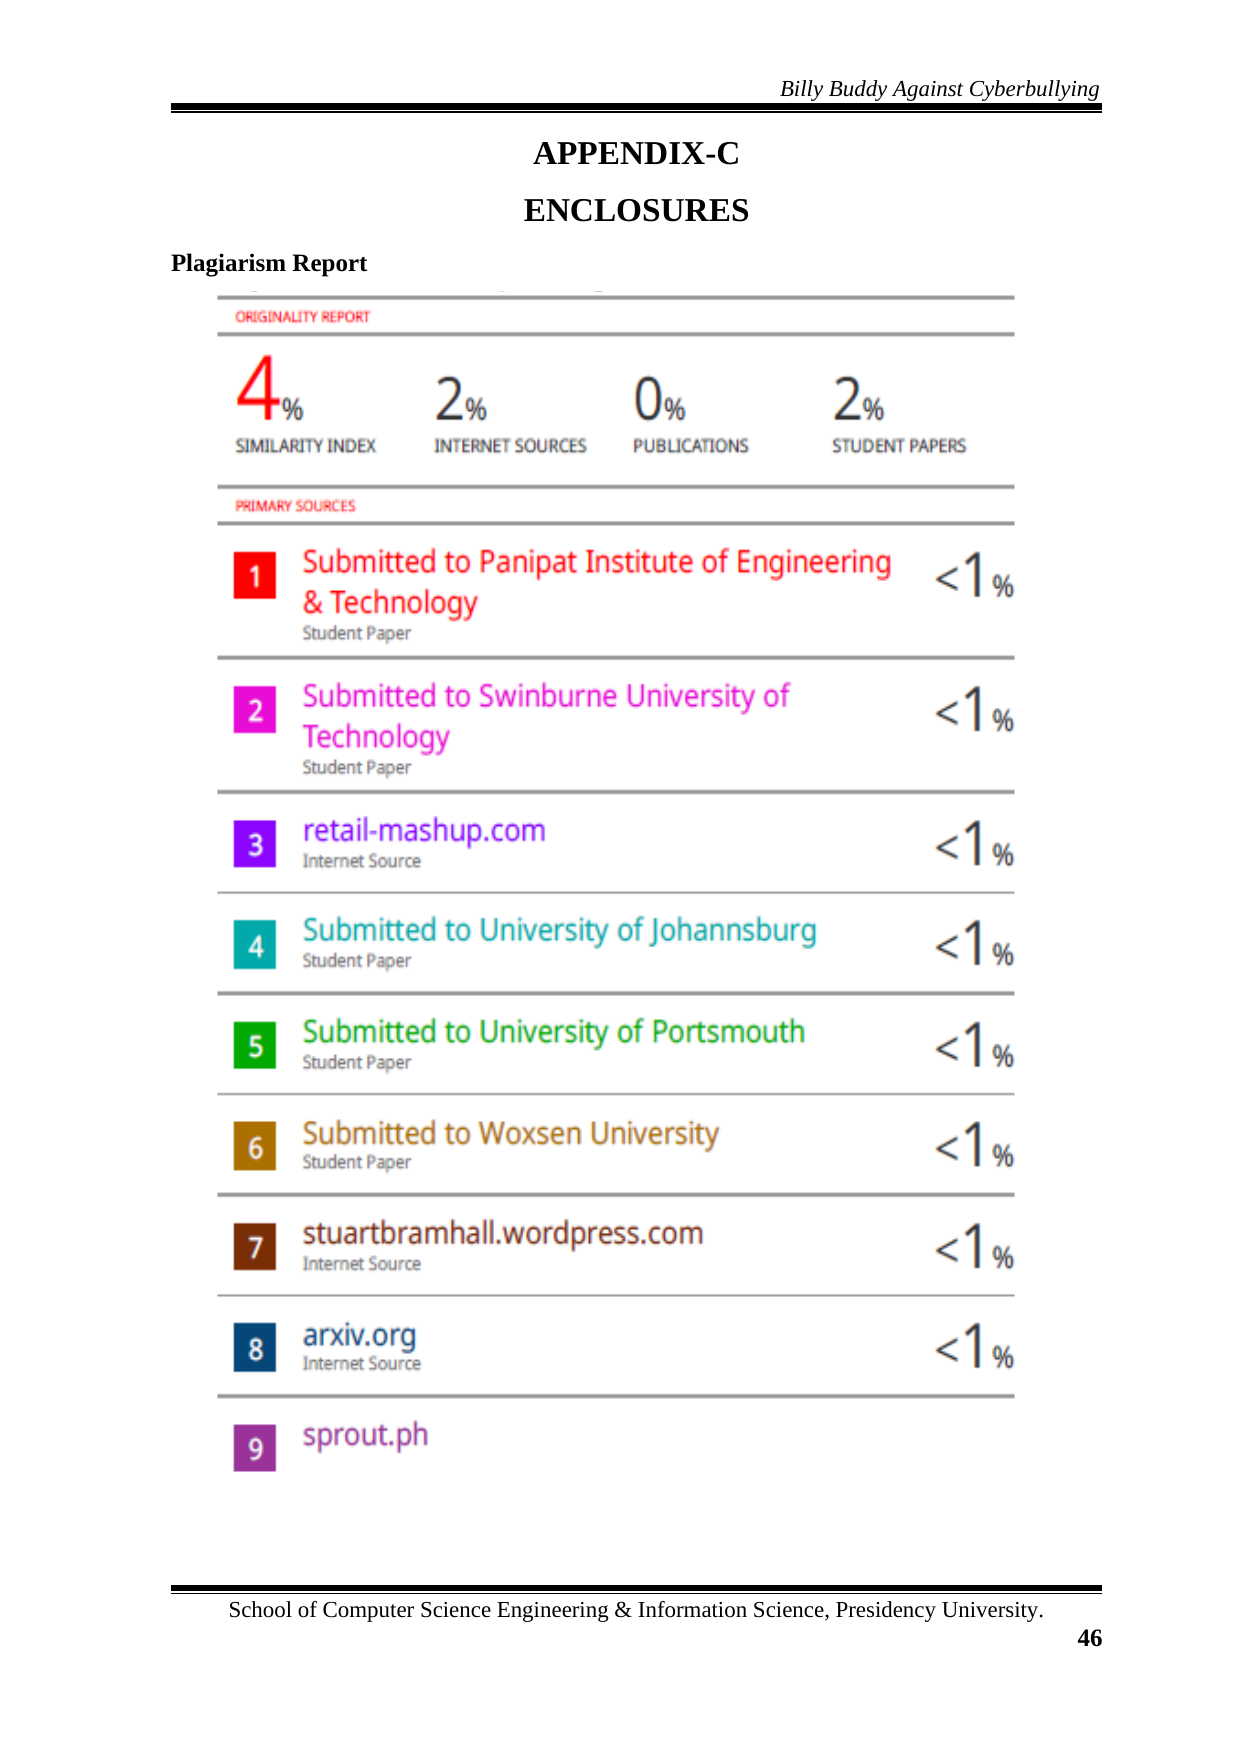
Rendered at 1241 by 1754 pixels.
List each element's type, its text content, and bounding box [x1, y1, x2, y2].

text APPENDIX-C [171, 133, 1102, 171]
picture [205, 291, 1068, 1474]
text Plagiarism Report [171, 248, 1102, 277]
text ENCLOSURES [171, 190, 1102, 229]
